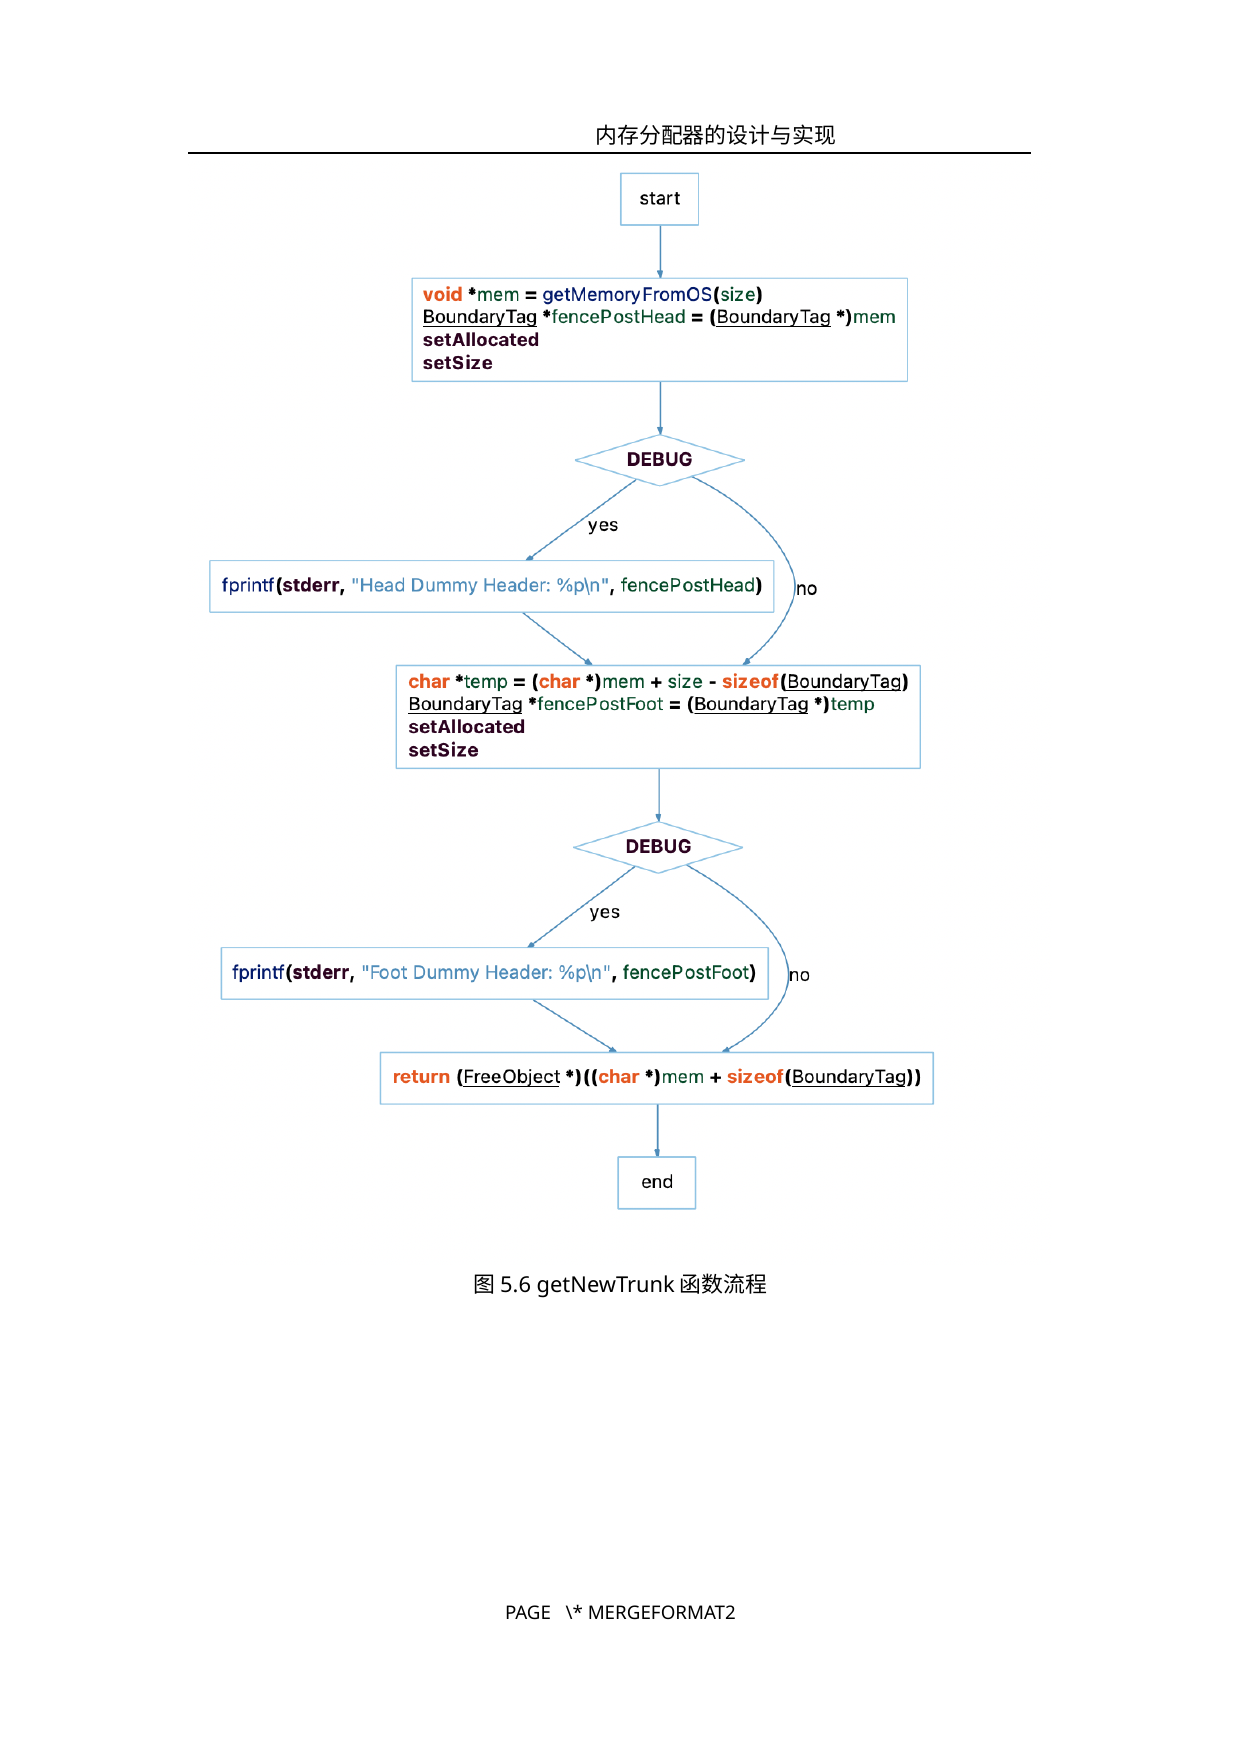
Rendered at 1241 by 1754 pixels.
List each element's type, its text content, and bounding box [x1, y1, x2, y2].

picture [187, 161, 1053, 1265]
text 图5.6 getNewTrunk函数流程 [187, 1265, 1053, 1299]
